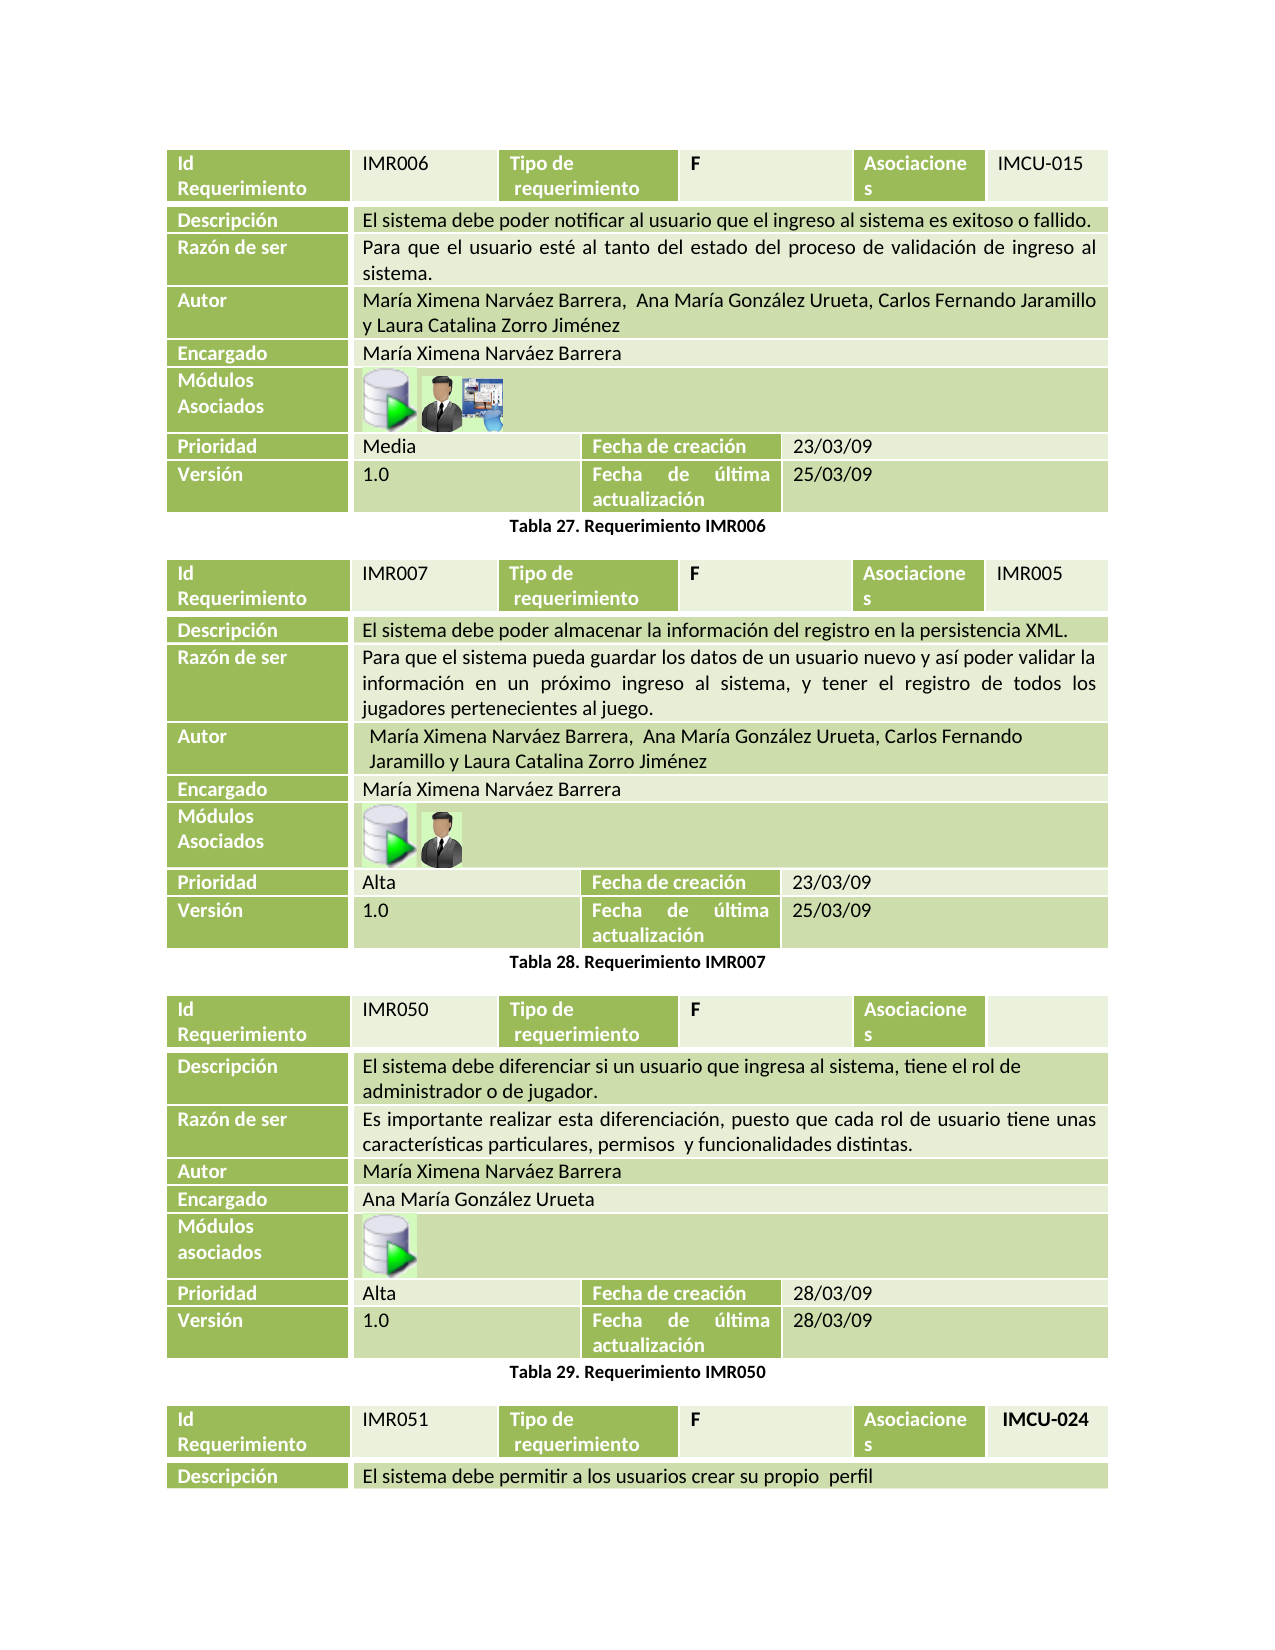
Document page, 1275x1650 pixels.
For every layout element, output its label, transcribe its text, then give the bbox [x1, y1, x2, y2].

table_cell Alta [354, 1280, 580, 1305]
picture [421, 376, 503, 432]
table_cell Descripción [167, 1463, 348, 1488]
table_header Asociaciones [853, 560, 984, 611]
table_cell El sistema debe permitir a los usuarios crear su propio perfil [354, 1463, 1108, 1488]
table_cell Descripción [167, 1053, 348, 1104]
table_cell Módulos asociados [167, 1214, 348, 1278]
table_header Id Requerimiento [167, 996, 350, 1047]
table_cell 1.0 [354, 461, 580, 512]
table_cell Para que el usuario esté al tanto del estado del proceso de validación de ingreso al sistema. [354, 234, 1108, 285]
picture [362, 803, 417, 868]
table_cell Fecha de última actualización [582, 1307, 781, 1358]
table_cell Autor [167, 723, 348, 774]
table_cell Fecha de creación [581, 870, 780, 895]
table_header Tipo de requerimiento [499, 560, 678, 611]
table_cell Razón de ser [167, 1106, 348, 1157]
table_cell 28/03/09 [782, 1280, 1108, 1305]
table_cell Para que el sistema pueda guardar los datos de un usuario nuevo y así poder validar la información en un próximo ingreso al sistema, y tener el registro de todos los jugadores pertenecientes al juego. [354, 645, 1108, 721]
table_header Asociaciones [854, 996, 985, 1047]
picture [421, 812, 462, 868]
table_cell María Ximena Narváez Barrera [354, 1159, 1108, 1184]
table_cell 25/03/09 [782, 897, 1108, 948]
table_header F [680, 560, 851, 611]
table_header Id Requerimiento [167, 150, 350, 201]
table_header Id Requerimiento [167, 1406, 350, 1457]
table_cell [354, 368, 362, 432]
table_cell Módulos Asociados [167, 803, 348, 867]
table_cell Encargado [167, 340, 348, 366]
table_header IMR007 [352, 560, 497, 611]
table_cell Prioridad [167, 434, 348, 459]
table_header F [680, 1406, 852, 1457]
table_cell Encargado [167, 776, 348, 801]
table_cell María Ximena Narváez Barrera [354, 340, 1108, 366]
table_cell María Ximena Narváez Barrera, Ana María González Urueta, Carlos Fernando Jaramillo y Laura Catalina Zorro Jiménez [354, 723, 1108, 774]
table_cell 1.0 [354, 1307, 580, 1358]
table_cell [354, 803, 362, 867]
table_cell Razón de ser [167, 645, 348, 721]
table_cell 23/03/09 [782, 434, 1108, 459]
table_header [988, 996, 1108, 1047]
table_cell [417, 368, 1108, 432]
table_header IMR051 [352, 1406, 497, 1457]
table_cell 28/03/09 [783, 1307, 1108, 1358]
table_cell [417, 803, 1108, 867]
table_header IMCU-015 [988, 150, 1108, 201]
table_header IMR005 [986, 560, 1108, 611]
table_cell Razón de ser [167, 234, 348, 285]
table_cell María Ximena Narváez Barrera, Ana María González Urueta, Carlos Fernando Jaramillo y Laura Catalina Zorro Jiménez [354, 287, 1108, 338]
table_cell Versión [167, 897, 348, 948]
table_cell Autor [167, 287, 348, 338]
text Tabla 28. Requerimiento IMR007 [177, 950, 1098, 973]
table_cell Es importante realizar esta diferenciación, puesto que cada rol de usuario tiene unas características particulares, permisos y funcionalidades distintas. [354, 1106, 1108, 1157]
table_header F [680, 996, 852, 1047]
table_header IMCU-024 [988, 1406, 1108, 1457]
table_cell Fecha de última actualización [582, 897, 780, 948]
table_header Asociaciones [854, 150, 985, 201]
picture [362, 1213, 417, 1278]
table_cell Ana María González Urueta [354, 1186, 1108, 1212]
table_cell Autor [167, 1159, 348, 1184]
table_header F [680, 150, 852, 201]
text Tabla 27. Requerimiento IMR006 [177, 514, 1098, 537]
table_header Id Requerimiento [167, 560, 350, 611]
table_cell Descripción [167, 207, 348, 232]
table_cell María Ximena Narváez Barrera [354, 776, 1108, 801]
table_cell El sistema debe diferenciar si un usuario que ingresa al sistema, tiene el rol de administrador o de jugador. [354, 1053, 1108, 1104]
picture [362, 367, 417, 432]
table_cell Prioridad [167, 870, 348, 895]
table_header Tipo de requerimiento [499, 996, 678, 1047]
table_cell Fecha de creación [582, 1280, 781, 1305]
table_cell Fecha de creación [582, 434, 781, 459]
table_cell Módulos Asociados [167, 368, 348, 432]
table_cell El sistema debe poder notificar al usuario que el ingreso al sistema es exitoso o fallido. [354, 207, 1108, 232]
table_cell [354, 1214, 362, 1278]
table_header IMR006 [352, 150, 497, 201]
table_cell 1.0 [354, 897, 580, 948]
table_header Tipo de requerimiento [499, 150, 678, 201]
table_header Tipo de requerimiento [499, 1406, 678, 1457]
table_cell 23/03/09 [782, 870, 1108, 895]
table_header Asociaciones [854, 1406, 985, 1457]
table_cell Fecha de última actualización [582, 461, 781, 512]
table_cell 25/03/09 [783, 461, 1108, 512]
table_cell Descripción [167, 617, 348, 642]
table_cell Media [354, 434, 580, 459]
table_cell Versión [167, 1307, 348, 1358]
table_header IMR050 [352, 996, 497, 1047]
table_cell [417, 1214, 1108, 1278]
table_cell Encargado [167, 1186, 348, 1212]
table_cell Alta [354, 870, 580, 895]
table_cell Versión [167, 461, 348, 512]
table_cell Prioridad [167, 1280, 348, 1305]
text Tabla 29. Requerimiento IMR050 [177, 1360, 1098, 1383]
table_cell El sistema debe poder almacenar la información del registro en la persistencia XML. [354, 617, 1108, 642]
